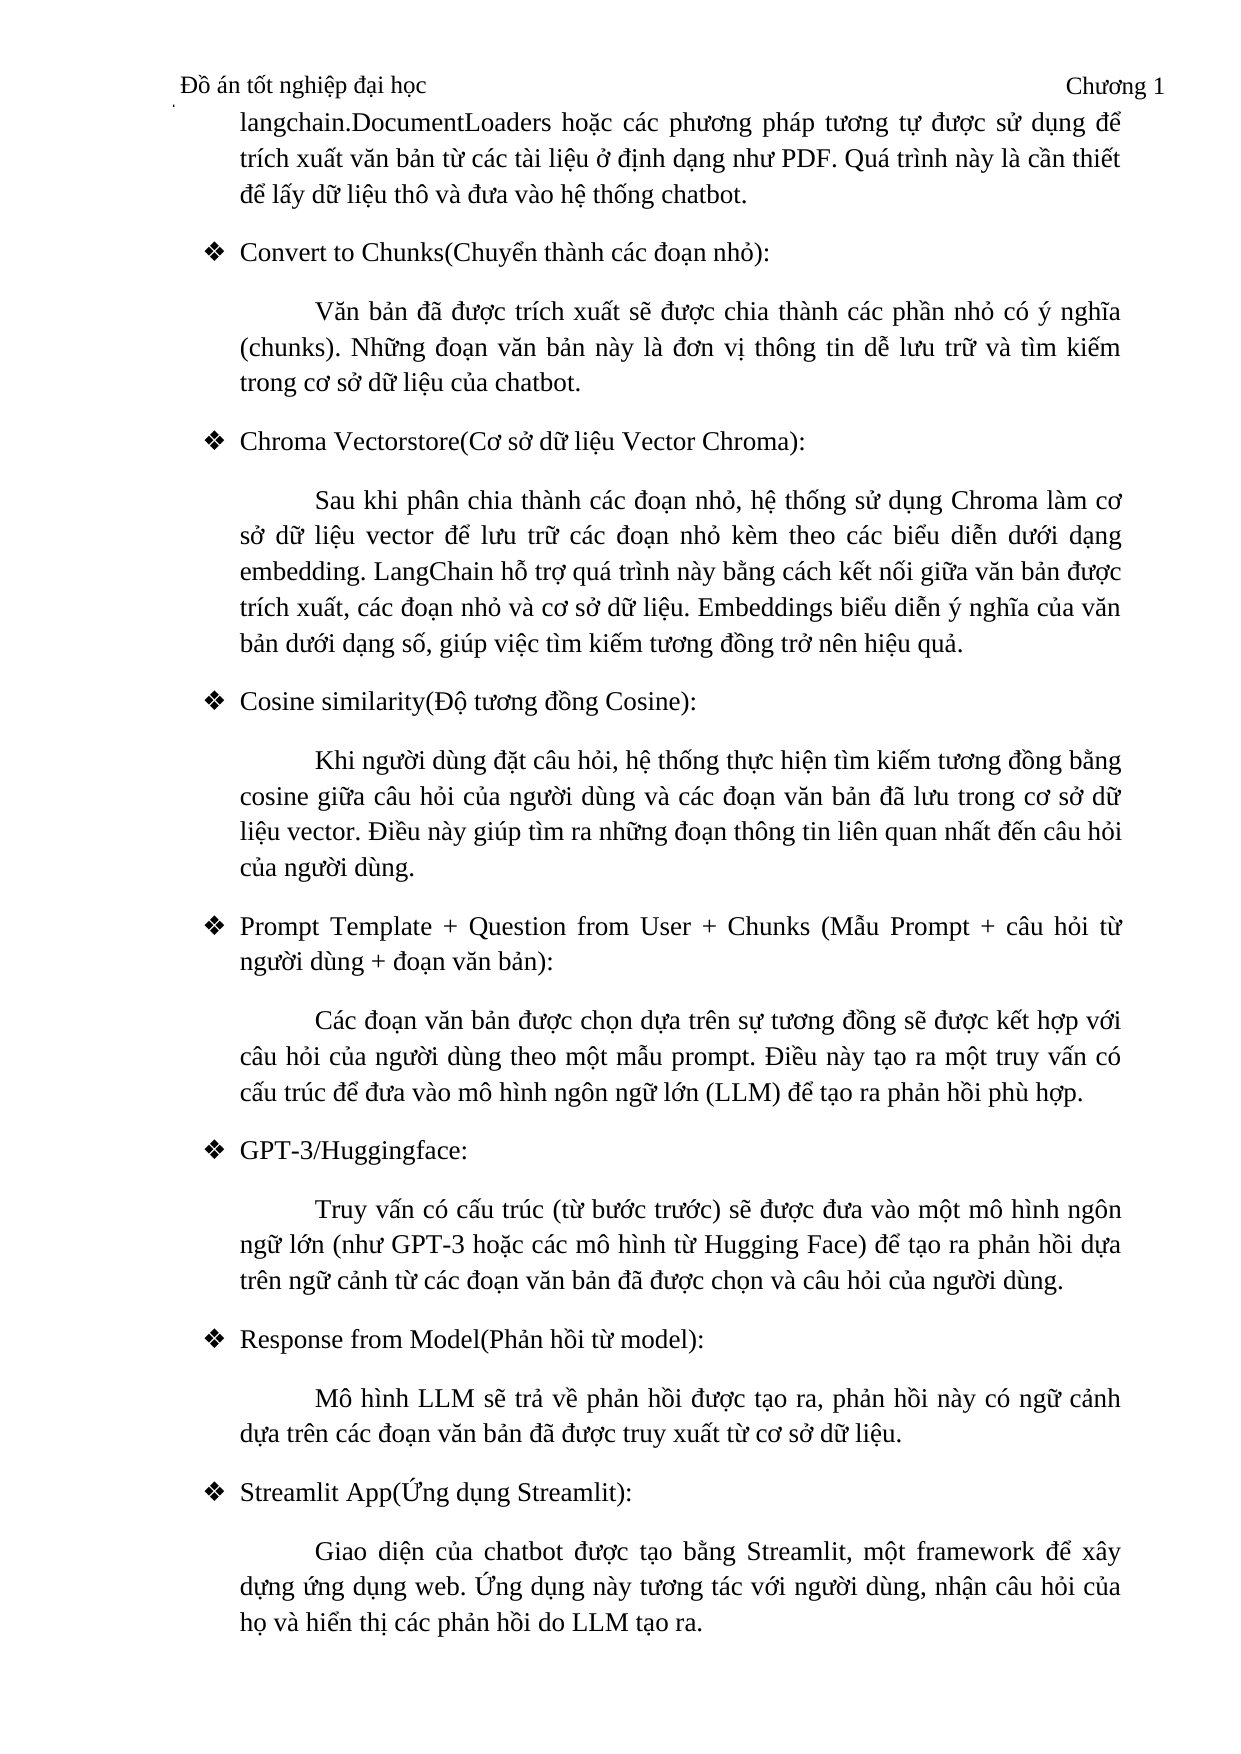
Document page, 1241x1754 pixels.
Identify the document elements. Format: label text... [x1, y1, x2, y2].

list GPT-3/Huggingface: [202, 1134, 1123, 1165]
list Streamlit App(Ứng dụng Streamlit): [202, 1476, 1123, 1507]
text Văn bản đã được trích xuất sẽ được chia thành các phần nhỏ có ý nghĩa (chunks). Những đoạn văn bản này là đơn vị thông tin dễ lưu trữ và tìm kiếm trong cơ sở dữ liệu của chatbot. [239, 295, 1123, 398]
list Prompt Template + Question from User + Chunks (Mẫu Prompt + câu hỏi từ người dùng + đoạn văn bản): [202, 910, 1123, 977]
list Chroma Vectorstore(Cơ sở dữ liệu Vector Chroma): [202, 425, 1123, 456]
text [239, 106, 1123, 209]
text Giao diện của chatbot được tạo bằng Streamlit, một framework để xây dựng ứng dụng web. Ứng dụng này tương tác với người dùng, nhận câu hỏi của họ và hiển thị các phản hồi do LLM tạo ra. [239, 1535, 1123, 1637]
text Khi người dùng đặt câu hỏi, hệ thống thực hiện tìm kiếm tương đồng bằng cosine giữa câu hỏi của người dùng và các đoạn văn bản đã lưu trong cơ sở dữ liệu vector. Điều này giúp tìm ra những đoạn thông tin liên quan nhất đến câu hỏi của người dùng. [239, 744, 1123, 882]
text Sau khi phân chia thành các đoạn nhỏ, hệ thống sử dụng Chroma làm cơ sở dữ liệu vector để lưu trữ các đoạn nhỏ kèm theo các biểu diễn dưới dạng embedding. LangChain hỗ trợ quá trình này bằng cách kết nối giữa văn bản được trích xuất, các đoạn nhỏ và cơ sở dữ liệu. Embeddings biểu diễn ý nghĩa của văn bản dưới dạng số, giúp việc tìm kiếm tương đồng trở nên hiệu quả. [239, 484, 1123, 658]
text Truy vấn có cấu trúc (từ bước trước) sẽ được đưa vào một mô hình ngôn ngữ lớn (như GPT-3 hoặc các mô hình từ Hugging Face) để tạo ra phản hồi dựa trên ngữ cảnh từ các đoạn văn bản đã được chọn và câu hỏi của người dùng. [239, 1193, 1123, 1296]
list Convert to Chunks(Chuyển thành các đoạn nhỏ): [202, 236, 1123, 267]
text Các đoạn văn bản được chọn dựa trên sự tương đồng sẽ được kết hợp với câu hỏi của người dùng theo một mẫu prompt. Điều này tạo ra một truy vấn có cấu trúc để đưa vào mô hình ngôn ngữ lớn (LLM) để tạo ra phản hồi phù hợp. [239, 1004, 1123, 1107]
list Response from Model(Phản hồi từ model): [202, 1323, 1123, 1354]
list Cosine similarity(Độ tương đồng Cosine): [202, 685, 1123, 716]
text Mô hình LLM sẽ trả về phản hồi được tạo ra, phản hồi này có ngữ cảnh dựa trên các đoạn văn bản đã được truy xuất từ cơ sở dữ liệu. [239, 1382, 1123, 1448]
